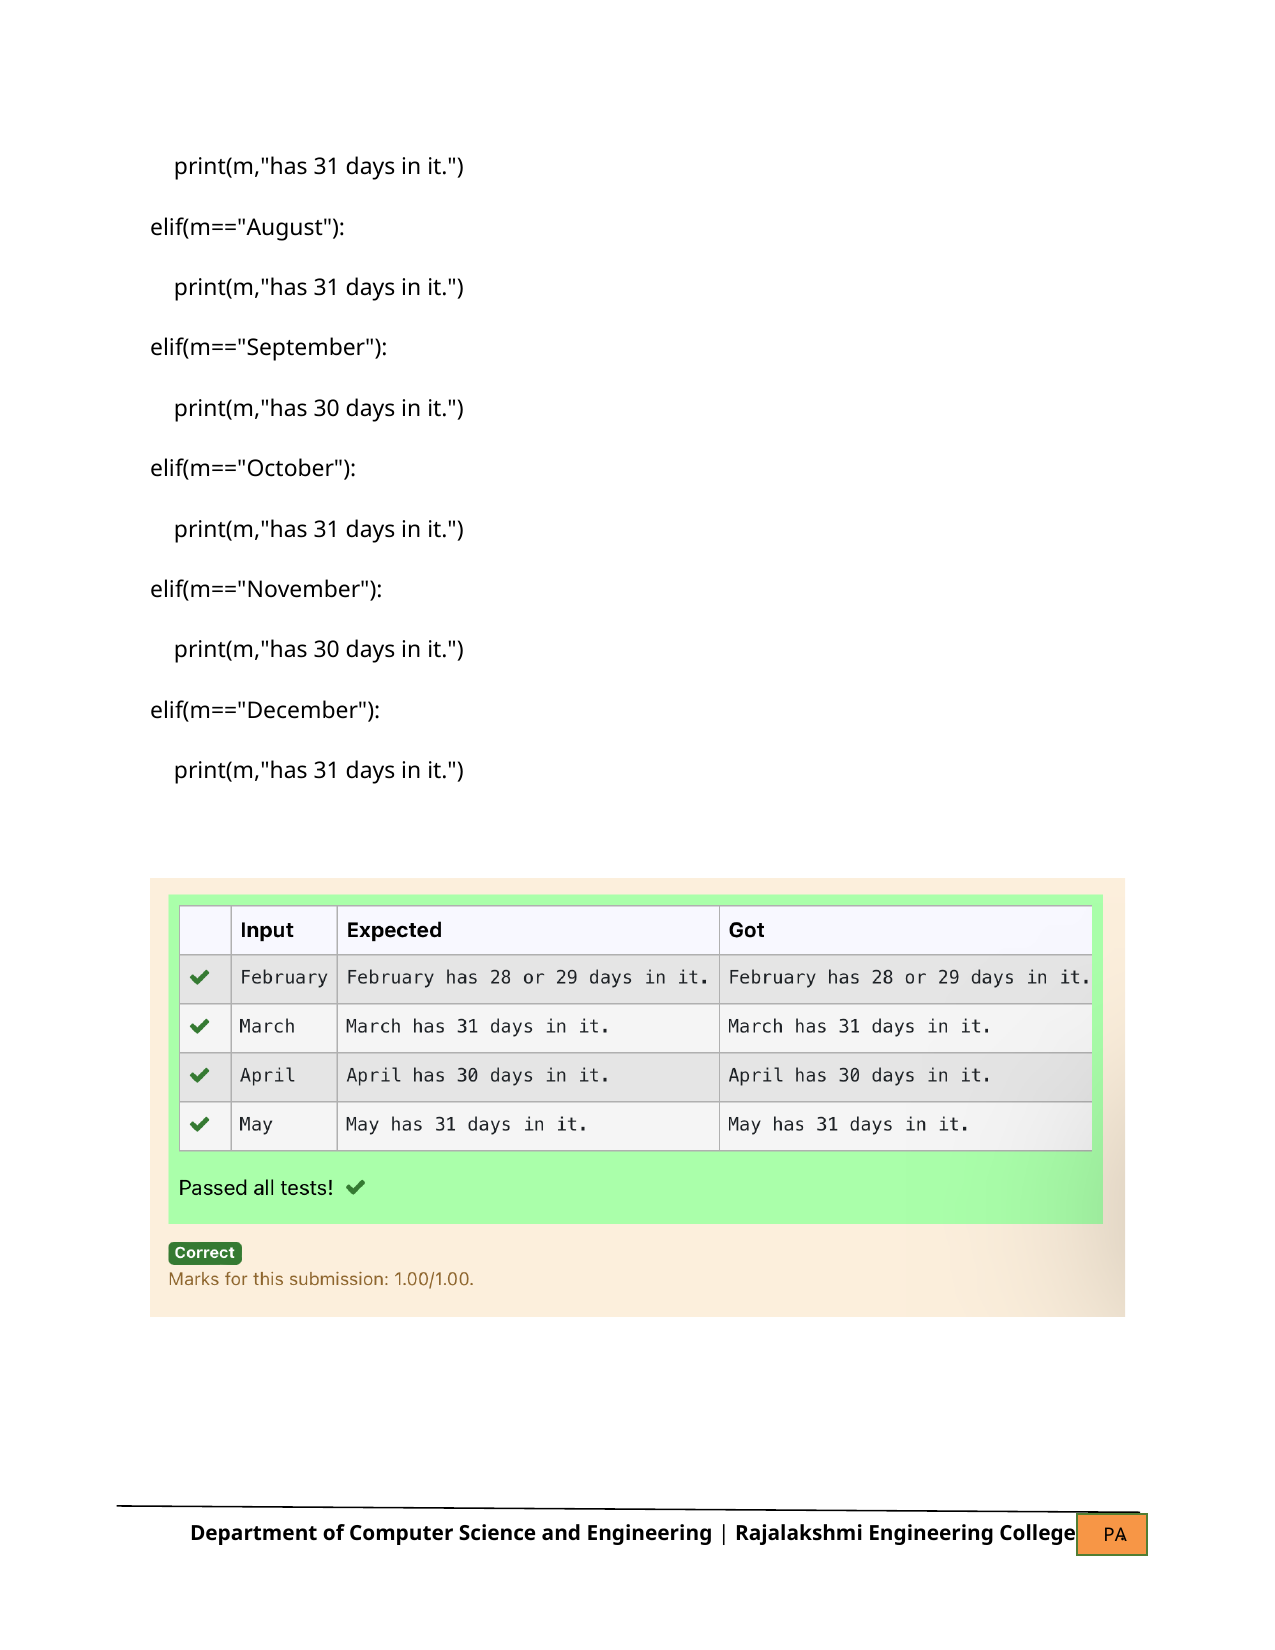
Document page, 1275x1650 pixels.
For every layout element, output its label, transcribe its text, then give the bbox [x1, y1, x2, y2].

text print(m,"has 31 days in it.") [150, 512, 1125, 544]
text elif(m=="December"): [150, 694, 1125, 725]
text print(m,"has 31 days in it.") [150, 150, 1125, 181]
text print(m,"has 31 days in it.") [150, 271, 1125, 302]
text elif(m=="August"): [150, 210, 1125, 242]
picture [150, 875, 1125, 1317]
text print(m,"has 30 days in it.") [150, 392, 1125, 423]
text elif(m=="November"): [150, 573, 1125, 604]
text elif(m=="October"): [150, 452, 1125, 483]
text print(m,"has 30 days in it.") [150, 633, 1125, 664]
text elif(m=="September"): [150, 331, 1125, 362]
text print(m,"has 31 days in it.") [150, 754, 1125, 785]
